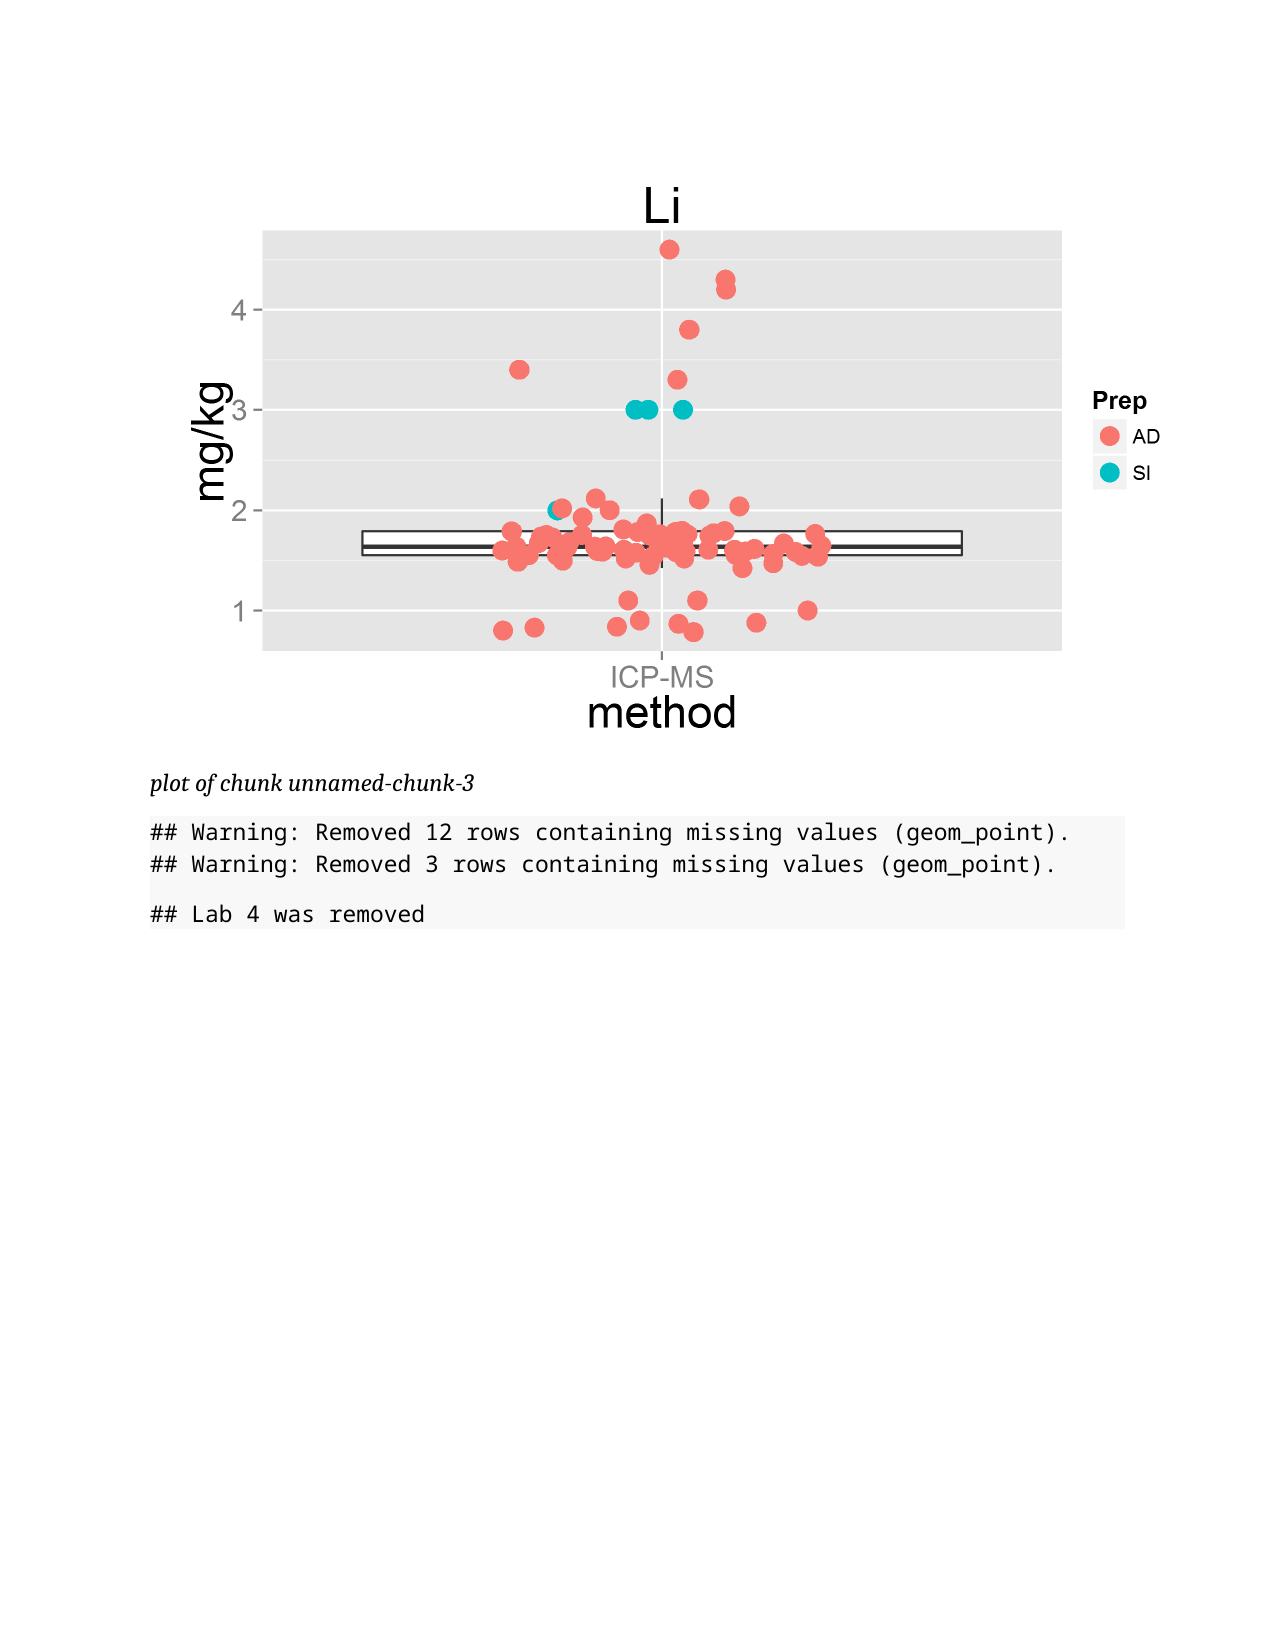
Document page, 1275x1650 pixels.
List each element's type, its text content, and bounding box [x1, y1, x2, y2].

picture [168, 150, 1221, 750]
text plot of chunk unnamed-chunk-3 [150, 769, 1125, 797]
text ## Warning: Removed 12 rows containing missing values (geom_point). ## Warning: Removed 3 rows containing missing values (geom_point). [150, 816, 1125, 879]
text ## Lab 4 was removed [150, 897, 1125, 929]
